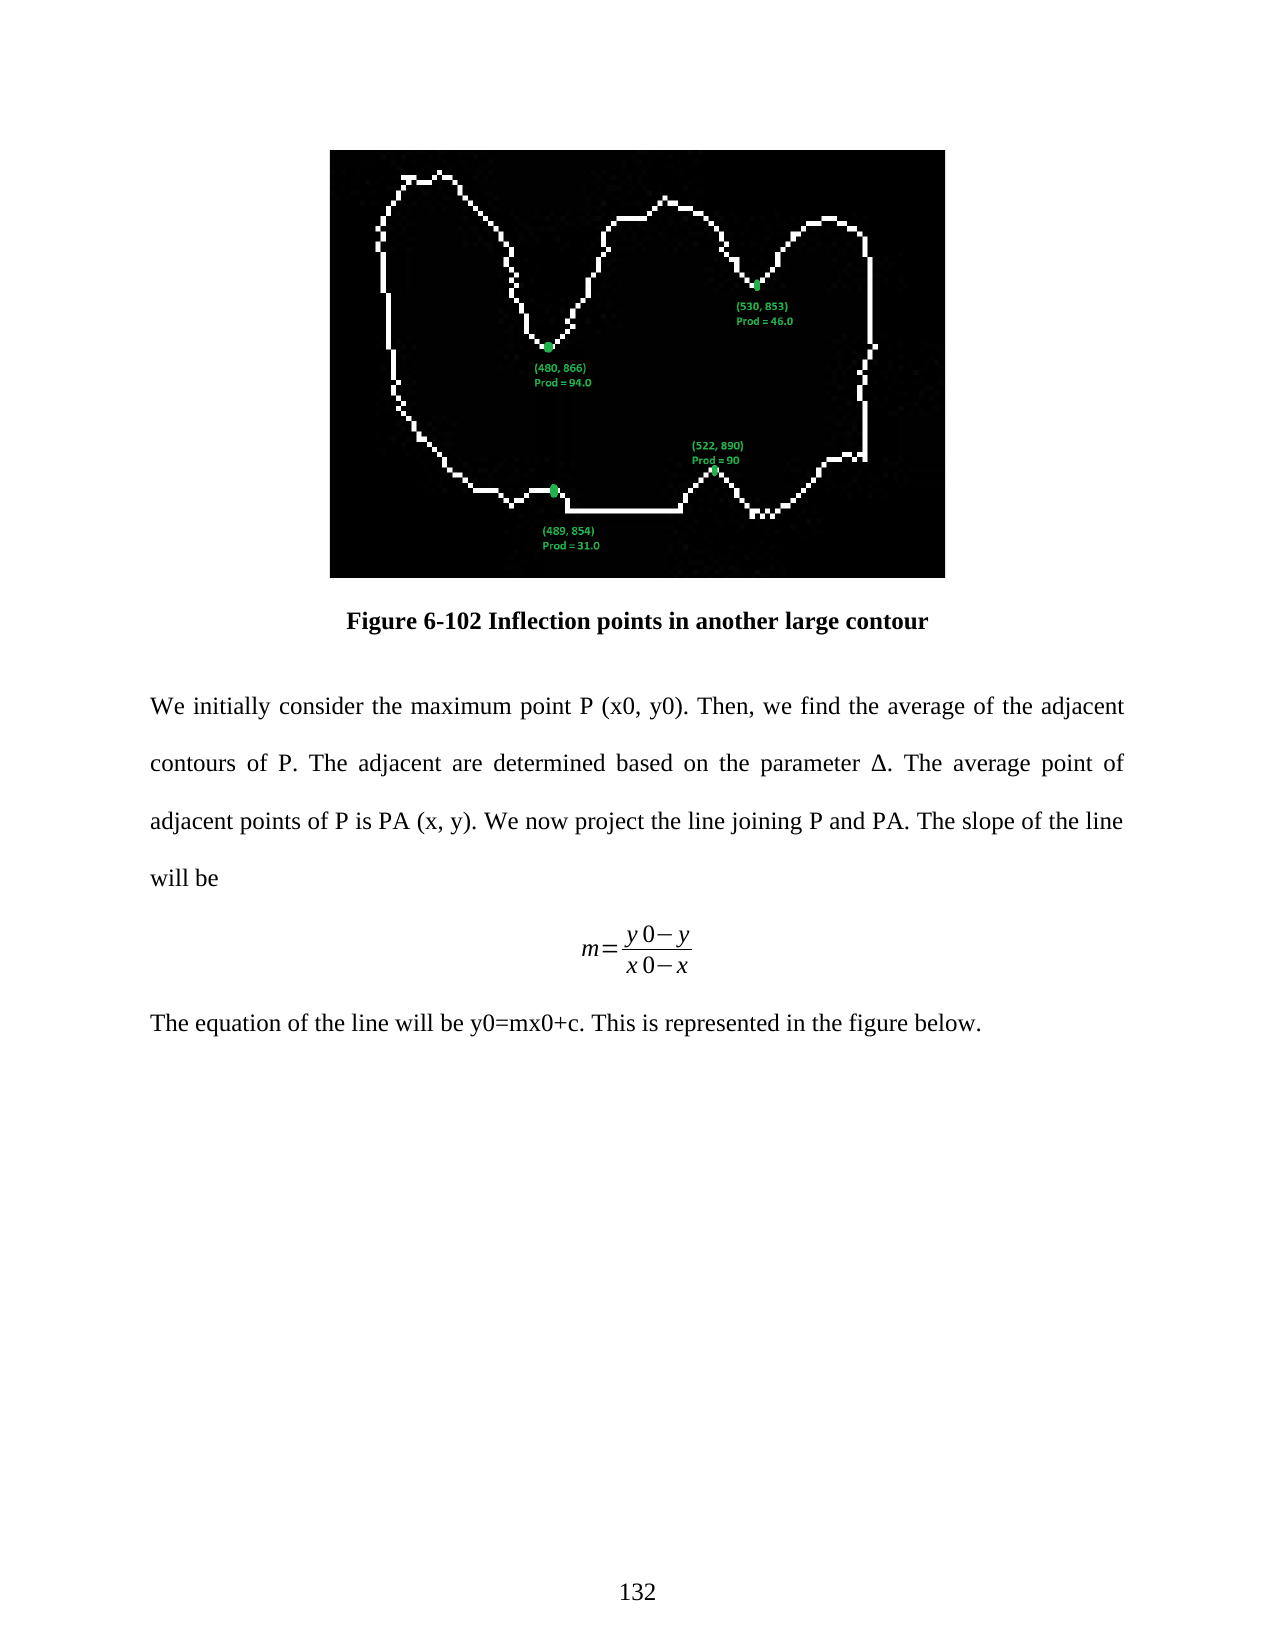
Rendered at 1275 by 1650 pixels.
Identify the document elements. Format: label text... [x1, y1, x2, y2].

picture [329, 150, 946, 578]
text We initially consider the maximum point P (x0, y0). Then, we find the average of the adjacent contours of P. The adjacent are determined based on the parameter Δ. The average point of adjacent points of P is PA (x, y). We now project the line joining P and PA. The slope of the line will be [150, 691, 1125, 892]
text The equation of the line will be y0=mx0+c. This is represented in the figure below. [150, 1008, 1125, 1037]
